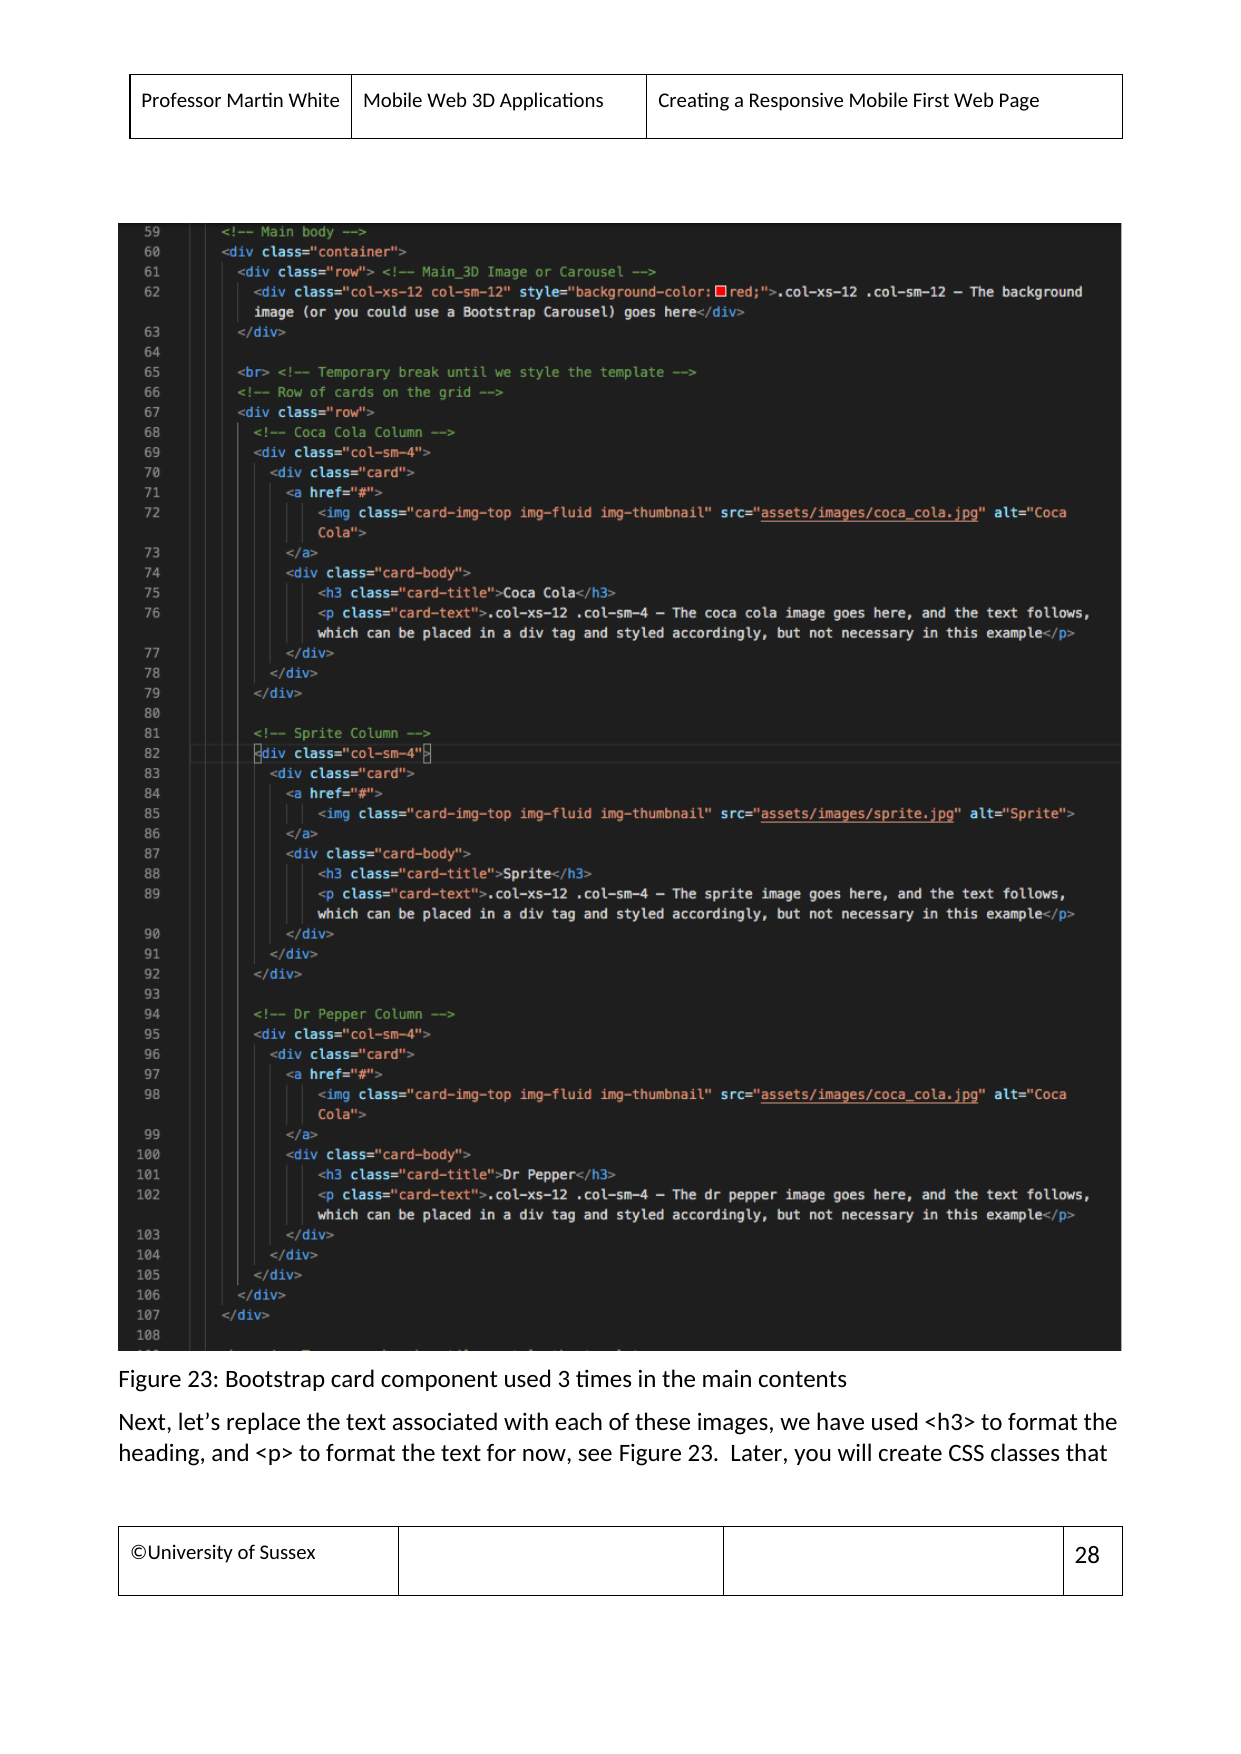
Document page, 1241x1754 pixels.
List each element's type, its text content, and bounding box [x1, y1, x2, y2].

text Figure 23: Bootstrap card component used 3 times in the main contents [118, 1363, 1122, 1394]
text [118, 1407, 1122, 1468]
picture [118, 223, 1122, 1351]
